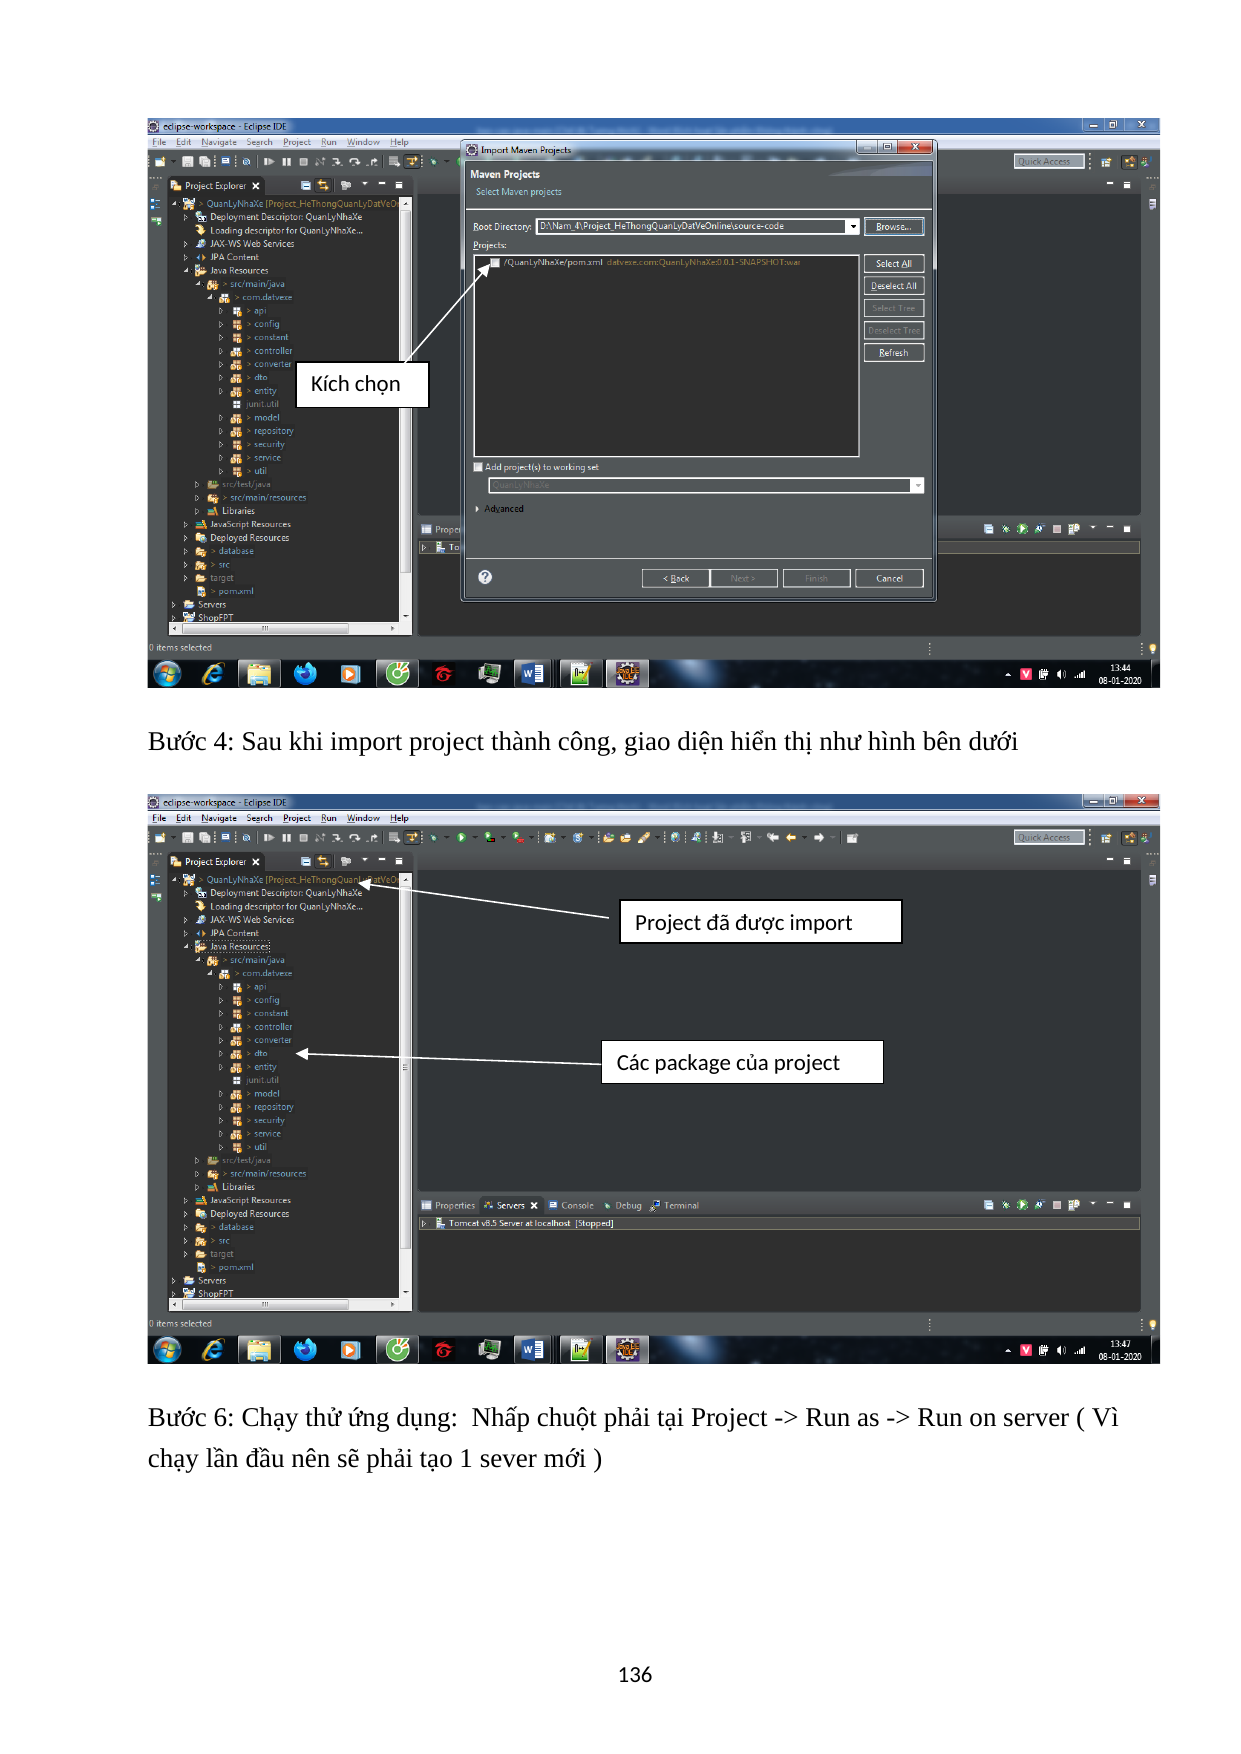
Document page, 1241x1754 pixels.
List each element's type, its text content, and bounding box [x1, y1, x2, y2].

picture [147, 794, 1161, 1364]
list Bước 6: Chạy thử ứng dụng: Nhấp chuột phải tại Project -> Run as -> Run on server ( Vì chạy lần đầu nên sẽ phải tạo 1 sever mới ) [148, 1401, 1122, 1473]
list Bước 4: Sau khi import project thành công, giao diện hiển thị như hình bên dưới [148, 725, 1122, 756]
picture [147, 118, 1161, 688]
